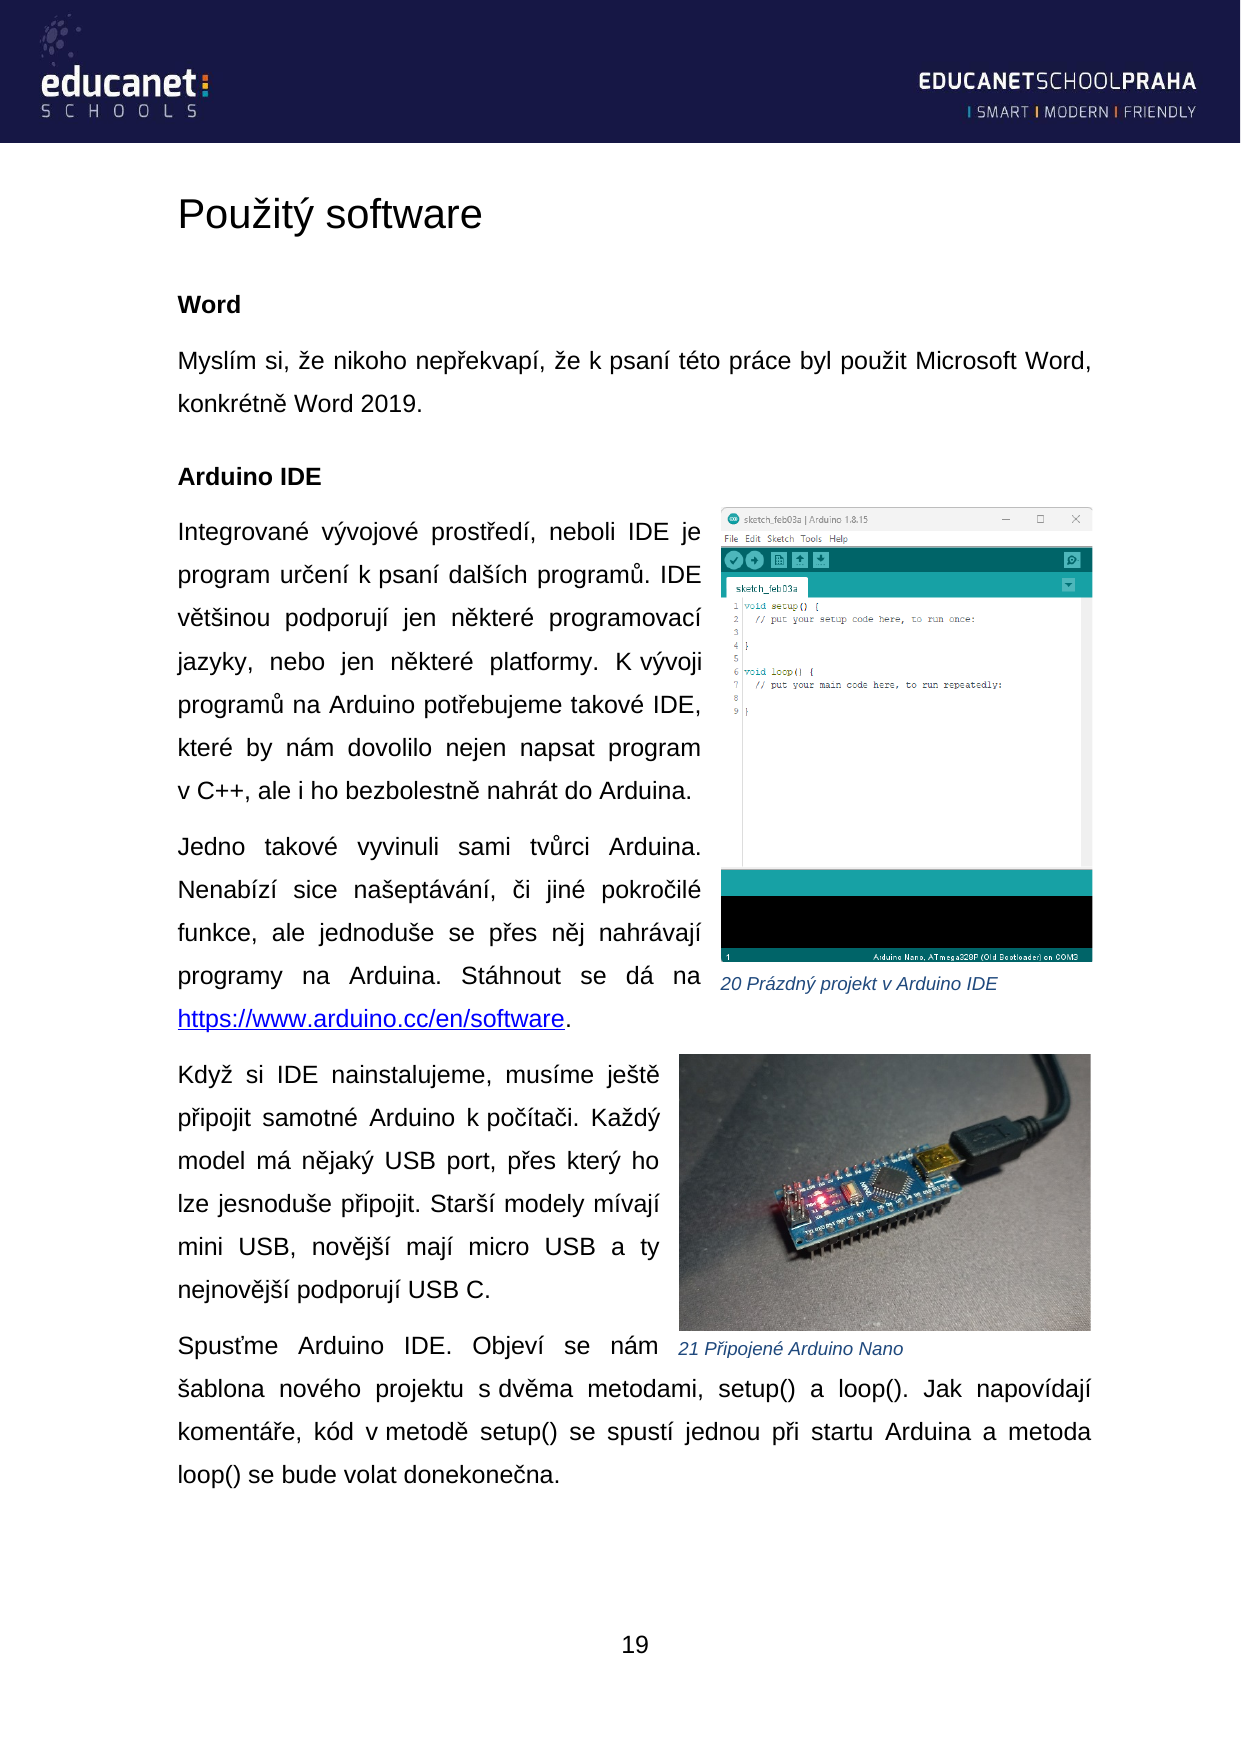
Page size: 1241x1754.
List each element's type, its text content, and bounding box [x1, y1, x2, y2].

picture [0, 0, 1241, 143]
picture [720, 507, 1092, 961]
subtitle Arduino IDE [177, 461, 1092, 490]
text Spusťme Arduino IDE. Objeví se nám šablona nového projektu s dvěma metodami, setup() a loop(). Jak napovídají komentáře, kód v metodě setup() se spustí jednou při startu Arduina a metoda loop() se bude volat donekonečna. [177, 1331, 1092, 1489]
text Myslím si, že nikoho nepřekvapí, že k psaní této práce byl použit Microsoft Word, konkrétně Word 2019. [177, 346, 1092, 418]
text Jedno takové vyvinuli sami tvůrci Arduina. Nenabízí sice našeptávání, či jiné pokročilé funkce, ale jednoduše se přes něj nahrávají programy na Arduina. Stáhnout se dá na https://www.arduino.cc/en/software. [177, 831, 1092, 1033]
subtitle Word [177, 290, 1092, 319]
text Když si IDE nainstalujeme, musíme ještě připojit samotné Arduino k počítači. Každý model má nějaký USB port, přes který ho lze jesnoduše připojit. Starší modely mívají mini USB, novější mají micro USB a ty nejnovější podporují USB C. [177, 1059, 678, 1304]
picture [678, 1054, 1094, 1332]
text Integrované vývojové prostředí, neboli IDE je program určení k psaní dalších programů. IDE většinou podporují jen některé programovací jazyky, nebo jen některé platformy. K vývoji programů na Arduino potřebujeme takové IDE, které by nám dovolilo nejen napsat program v C++, ale i ho bezbolestně nahrát do Arduina. [177, 517, 720, 804]
subtitle Použitý software [177, 189, 1092, 237]
